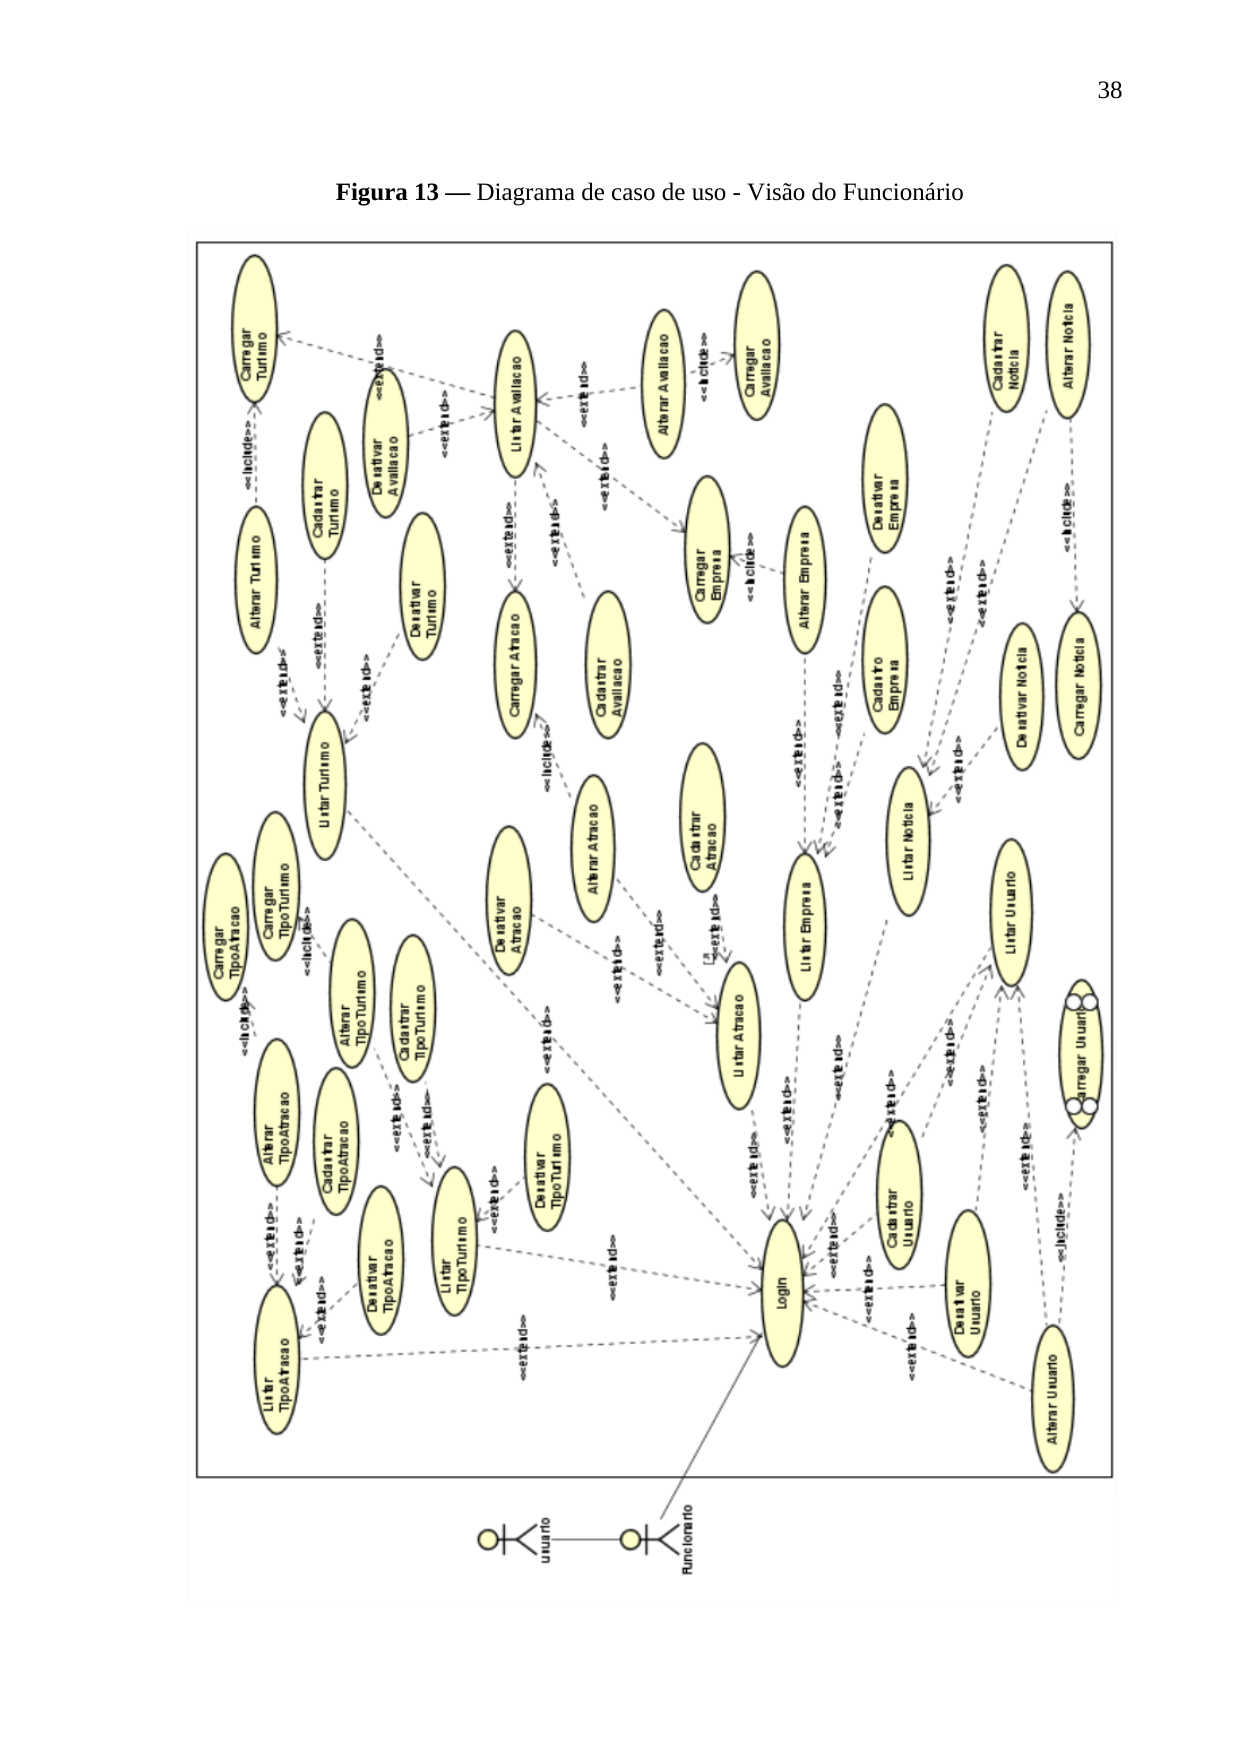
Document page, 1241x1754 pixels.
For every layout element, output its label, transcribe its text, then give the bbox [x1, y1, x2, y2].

picture [188, 232, 1117, 1603]
text Figura 13 — Diagrama de caso de uso - Visão do Funcionário [177, 177, 1122, 206]
